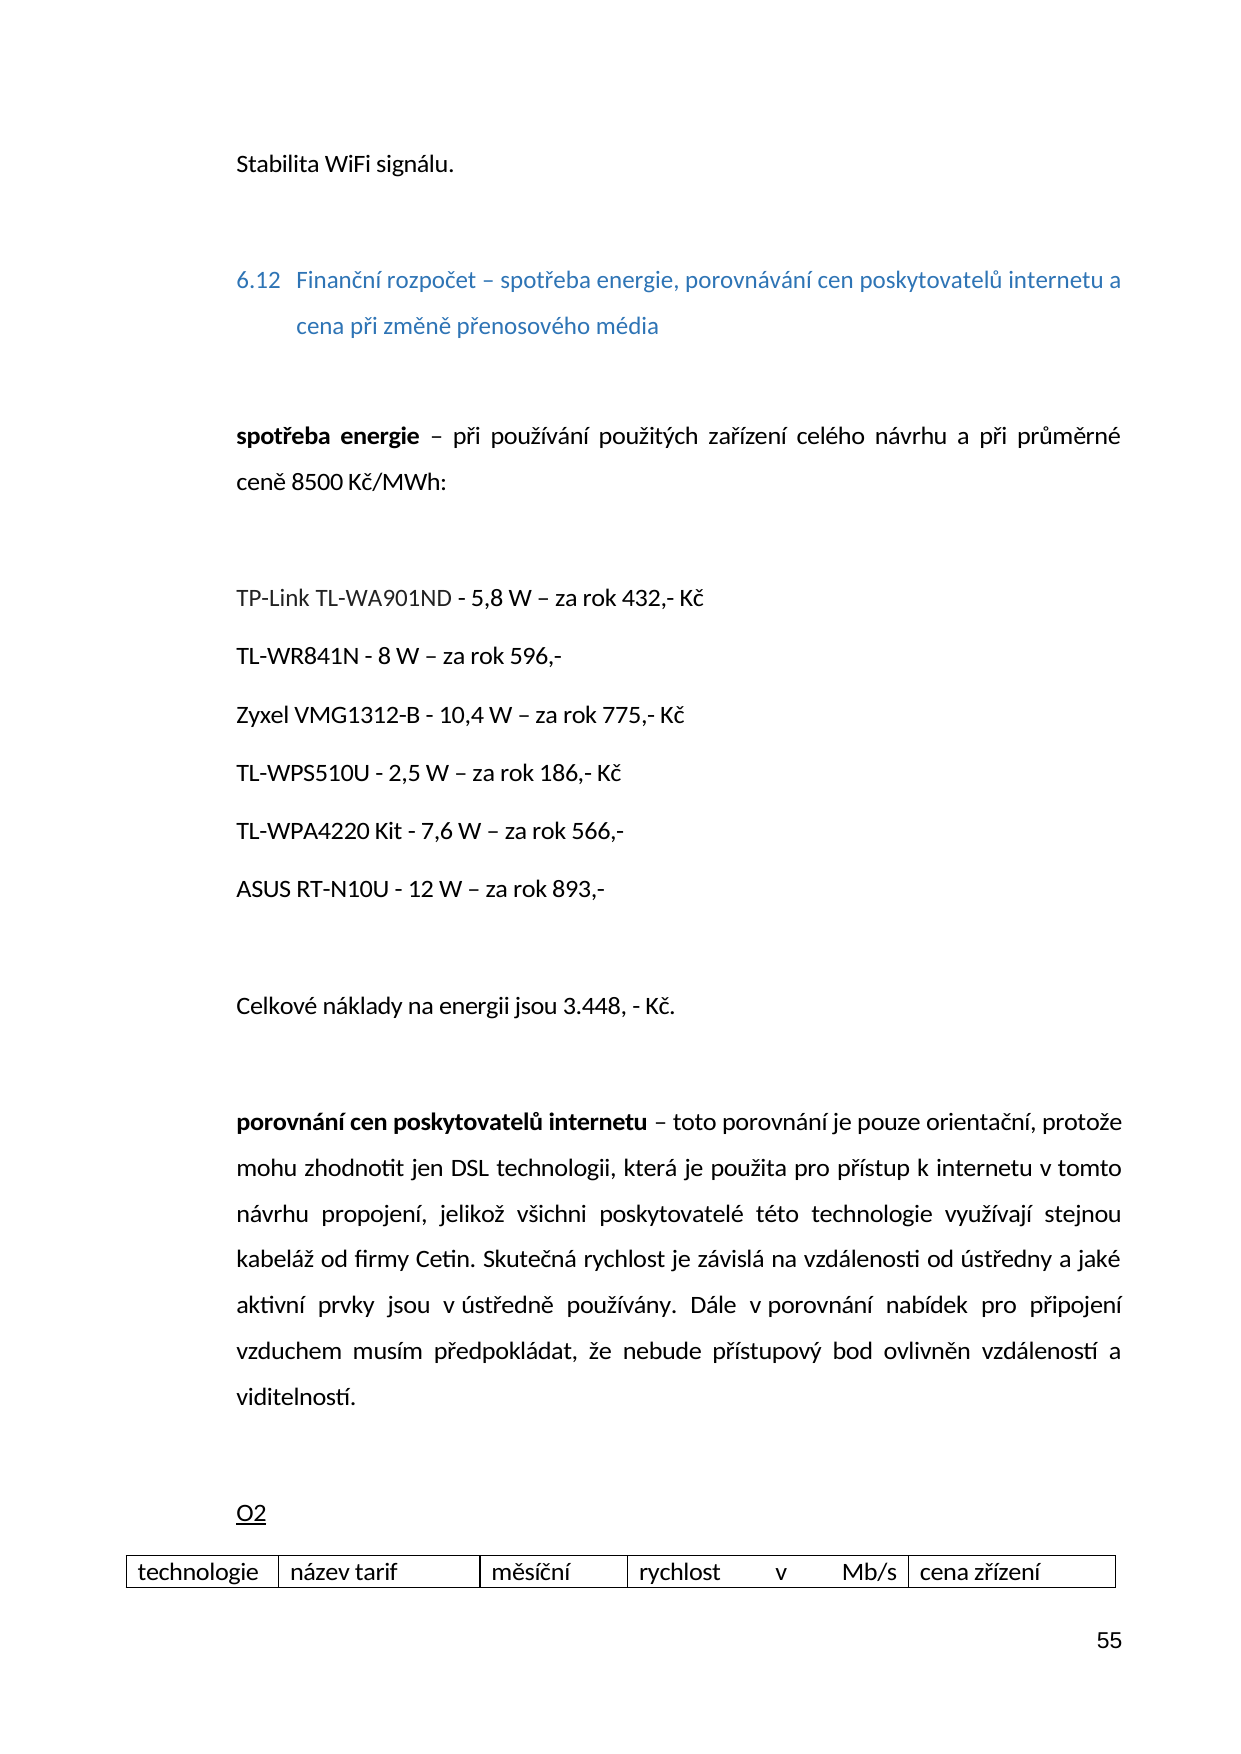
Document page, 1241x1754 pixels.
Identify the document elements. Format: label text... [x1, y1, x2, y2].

text Celkové náklady na energii jsou 3.448, - Kč. [236, 990, 1122, 1020]
text spotřeba energie – při používání použitých zařízení celého návrhu a při průměrné ceně 8500 Kč/MWh: [236, 420, 1122, 496]
table_header název tarif [279, 1556, 479, 1587]
table_header cena zřízení [909, 1556, 1115, 1587]
text TL-WR841N - 8 W – za rok 596,- [236, 641, 1122, 671]
text TL-WPS510U - 2,5 W – za rok 186,- Kč [236, 757, 1122, 787]
subtitle Finanční rozpočet – spotřeba energie, porovnávání cen poskytovatelů internetu a cena při změně přenosového média [236, 264, 1122, 340]
table_header měsíční paušál [481, 1556, 627, 1587]
text Zyxel VMG1312-B - 10,4 W – za rok 775,- Kč [236, 699, 1122, 729]
text TL-WPA4220 Kit - 7,6 W – za rok 566,- [236, 815, 1122, 846]
text ASUS RT-N10U - 12 W – za rok 893,- [236, 873, 1122, 904]
text O2 [236, 1497, 1122, 1528]
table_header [628, 1556, 908, 1587]
text Stabilita WiFi signálu. [236, 148, 1122, 178]
table_header technologie [127, 1556, 278, 1587]
text TP-Link TL-WA901ND - 5,8 W – za rok 432,- Kč [236, 582, 1122, 613]
text porovnání cen poskytovatelů internetu – toto porovnání je pouze orientační, protože mohu zhodnotit jen DSL technologii, která je použita pro přístup k internetu v tomto návrhu propojení, jelikož všichni poskytovatelé této technologie využívají stejnou kabeláž od firmy Cetin. Skutečná rychlost je závislá na vzdálenosti od ústředny a jaké aktivní prvky jsou v ústředně používány. Dále v porovnání nabídek pro připojení vzduchem musím předpokládat, že nebude přístupový bod ovlivněn vzdáleností a viditelností. [236, 1106, 1122, 1411]
